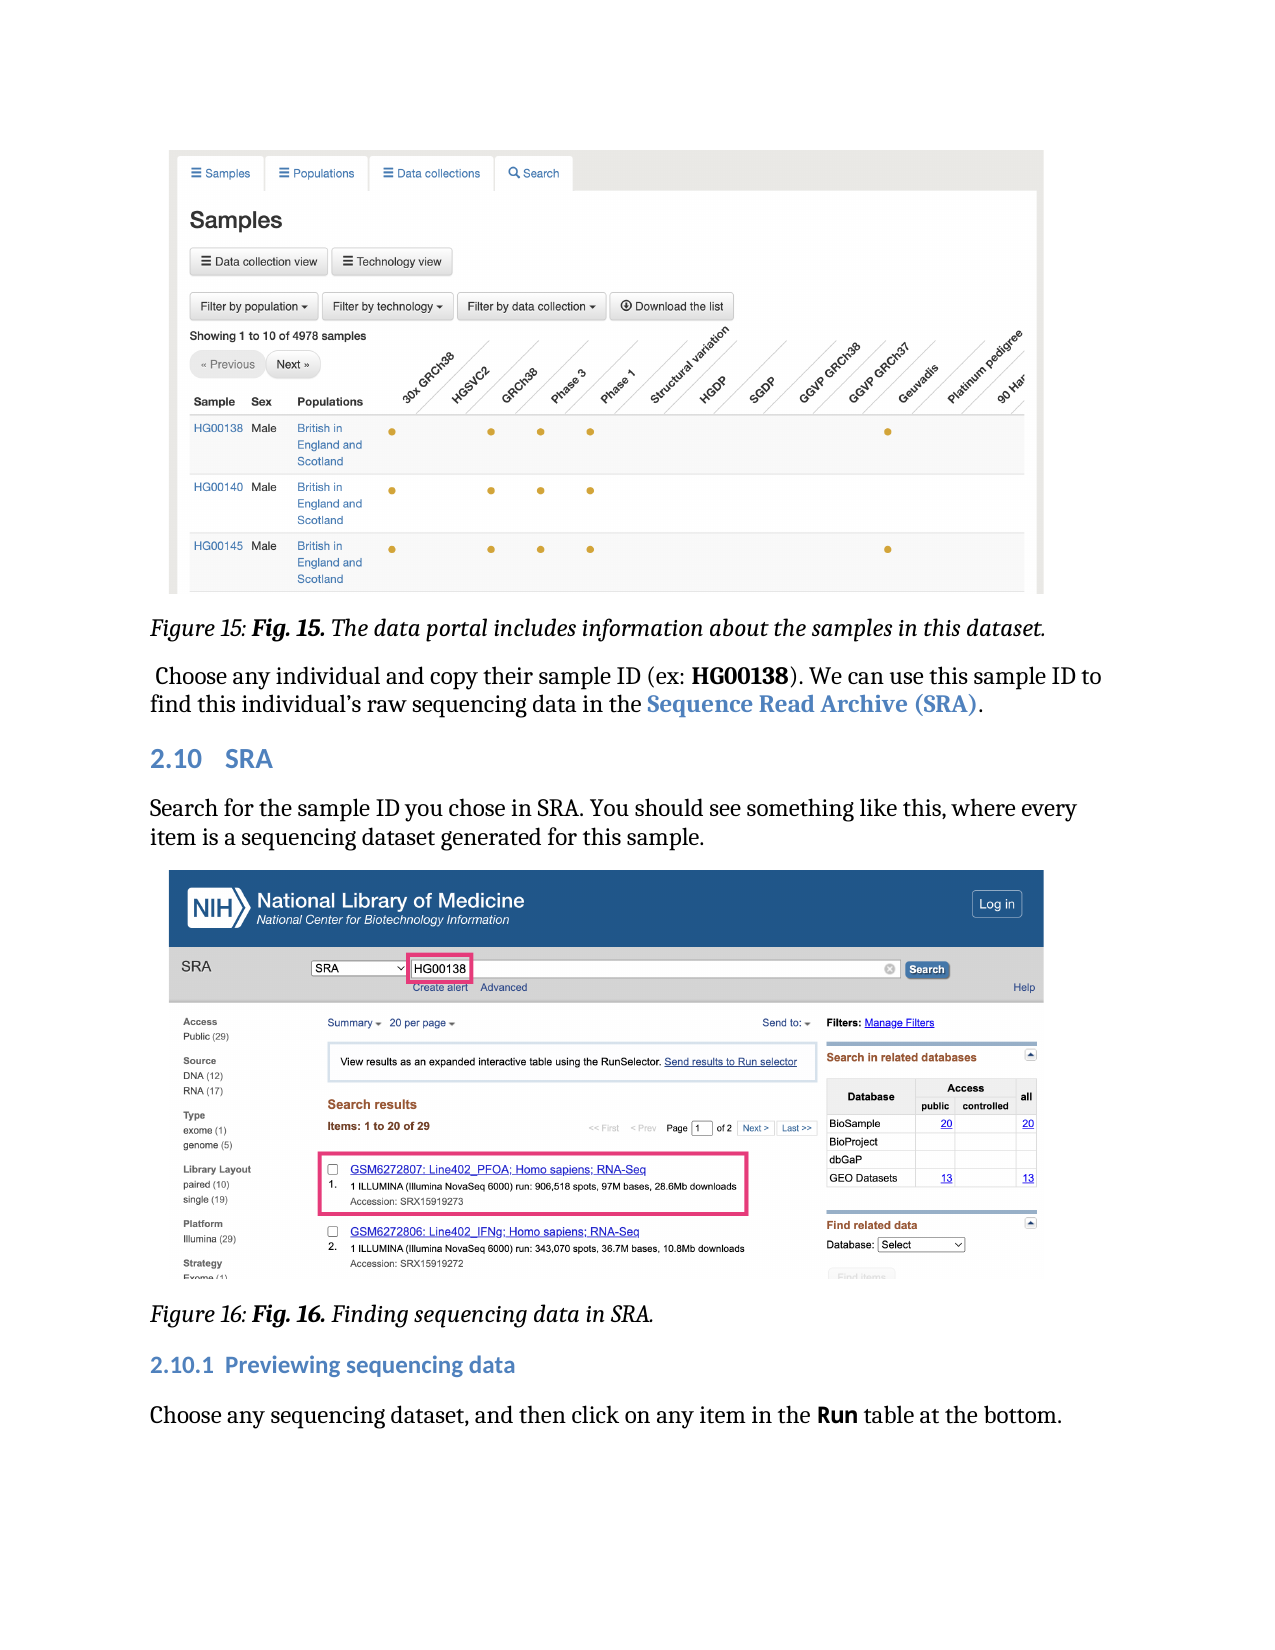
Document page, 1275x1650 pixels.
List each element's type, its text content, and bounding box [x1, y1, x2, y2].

text Choose any sequencing dataset, and then click on any item in the Run table at the bottom. [150, 1398, 1125, 1430]
subtitle 2.10 SRA [150, 740, 1125, 776]
picture [168, 150, 1044, 594]
text Search for the sample ID you chose in SRA. You should see something like this, where every item is a sequencing dataset generated for this sample. [150, 794, 1125, 852]
picture [168, 870, 1044, 1279]
subtitle 2.10.1 Previewing sequencing data [150, 1349, 1125, 1380]
text Choose any individual and copy their sample ID (ex: HG00138). We can use this sample ID to find this individual’s raw sequencing data in the Sequence Read Archive (SRA). [150, 662, 1125, 719]
